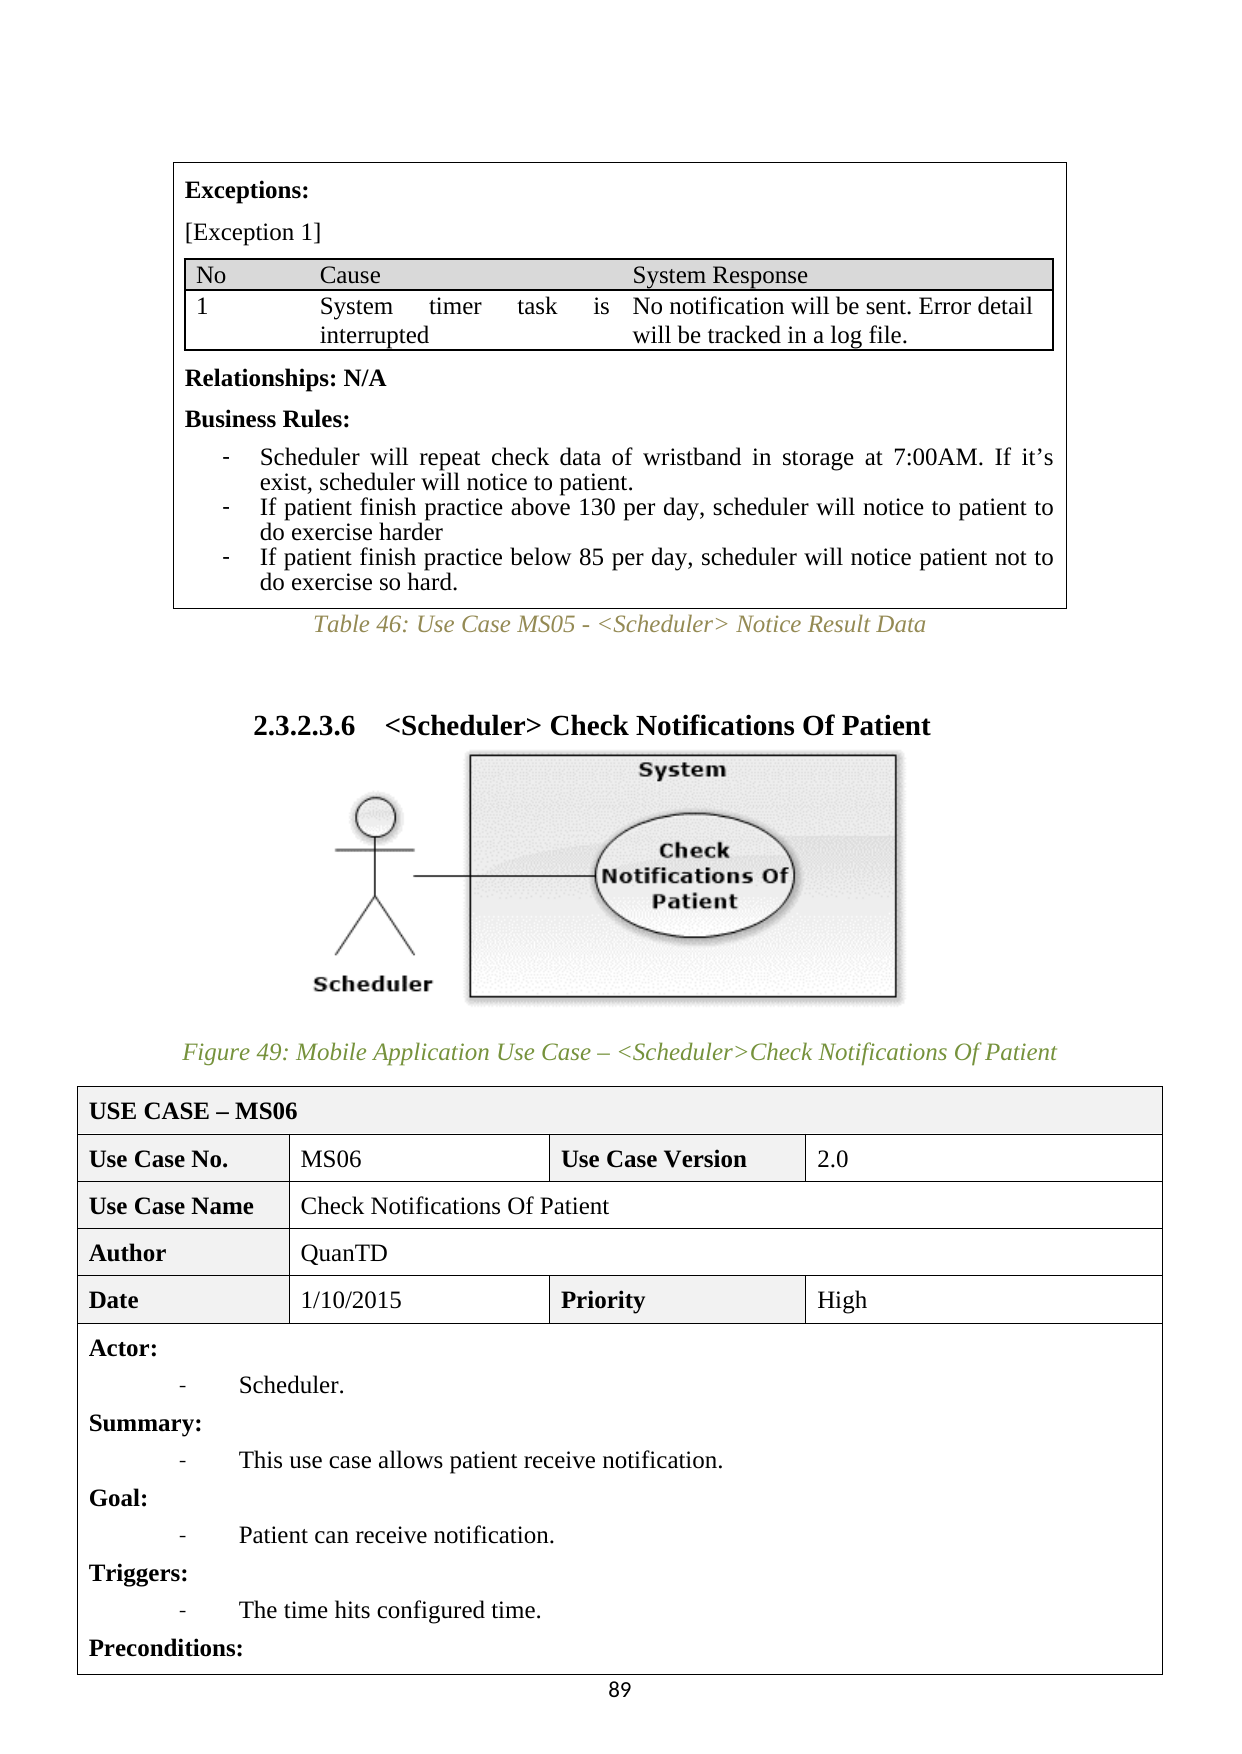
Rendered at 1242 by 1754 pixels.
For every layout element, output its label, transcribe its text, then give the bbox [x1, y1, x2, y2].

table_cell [174, 163, 1066, 608]
table_header USE CASE – MS06 [78, 1087, 1162, 1133]
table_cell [78, 1324, 1162, 1674]
table_cell Use Case No. [78, 1135, 289, 1181]
table_cell Use Case Version [550, 1135, 805, 1181]
table_cell QuanTD [290, 1229, 1162, 1275]
subtitle <Scheduler> Check Notifications Of Patient [253, 708, 1146, 741]
picture [304, 747, 936, 1037]
table_cell Author [78, 1229, 289, 1275]
table_cell 2.0 [806, 1135, 1162, 1181]
table_cell MS06 [290, 1135, 549, 1181]
table_cell Priority [550, 1276, 805, 1323]
table_cell Use Case Name [78, 1182, 289, 1228]
table_cell Check Notifications Of Patient [290, 1182, 1162, 1228]
table_cell High [806, 1276, 1162, 1323]
table_cell 1/10/2015 [290, 1276, 549, 1323]
table_cell Date [78, 1276, 289, 1323]
text Table 46: Use Case MS05 - <Scheduler> Notice Result Data [94, 609, 1146, 638]
text Figure 49: Mobile Application Use Case – <Scheduler>Check Notifications Of Patient [94, 1037, 1146, 1065]
